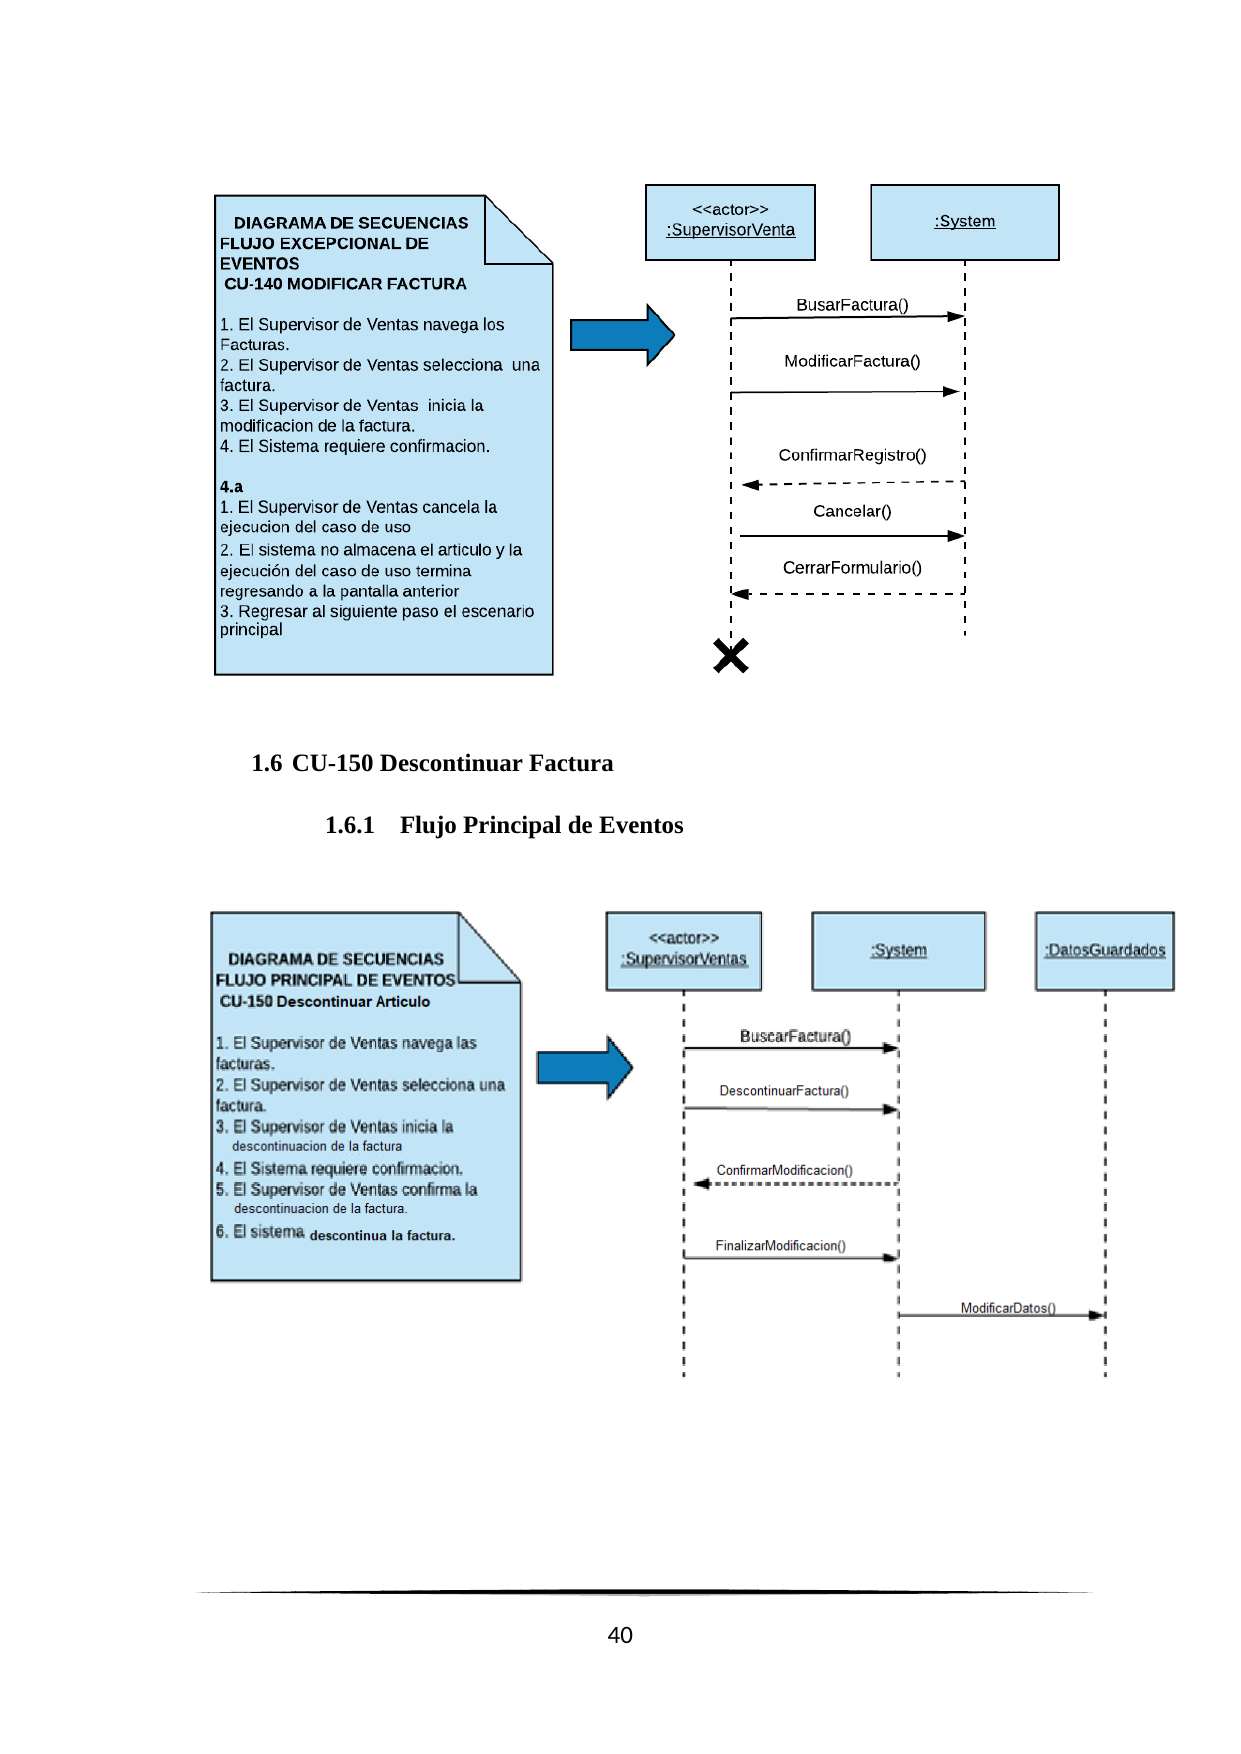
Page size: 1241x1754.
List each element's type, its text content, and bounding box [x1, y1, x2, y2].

picture [195, 1588, 1093, 1597]
list CU-150 Descontinuar Factura [251, 748, 1013, 776]
list Flujo Principal de Eventos [325, 810, 1013, 838]
picture [177, 147, 1096, 712]
picture [177, 874, 1241, 1526]
